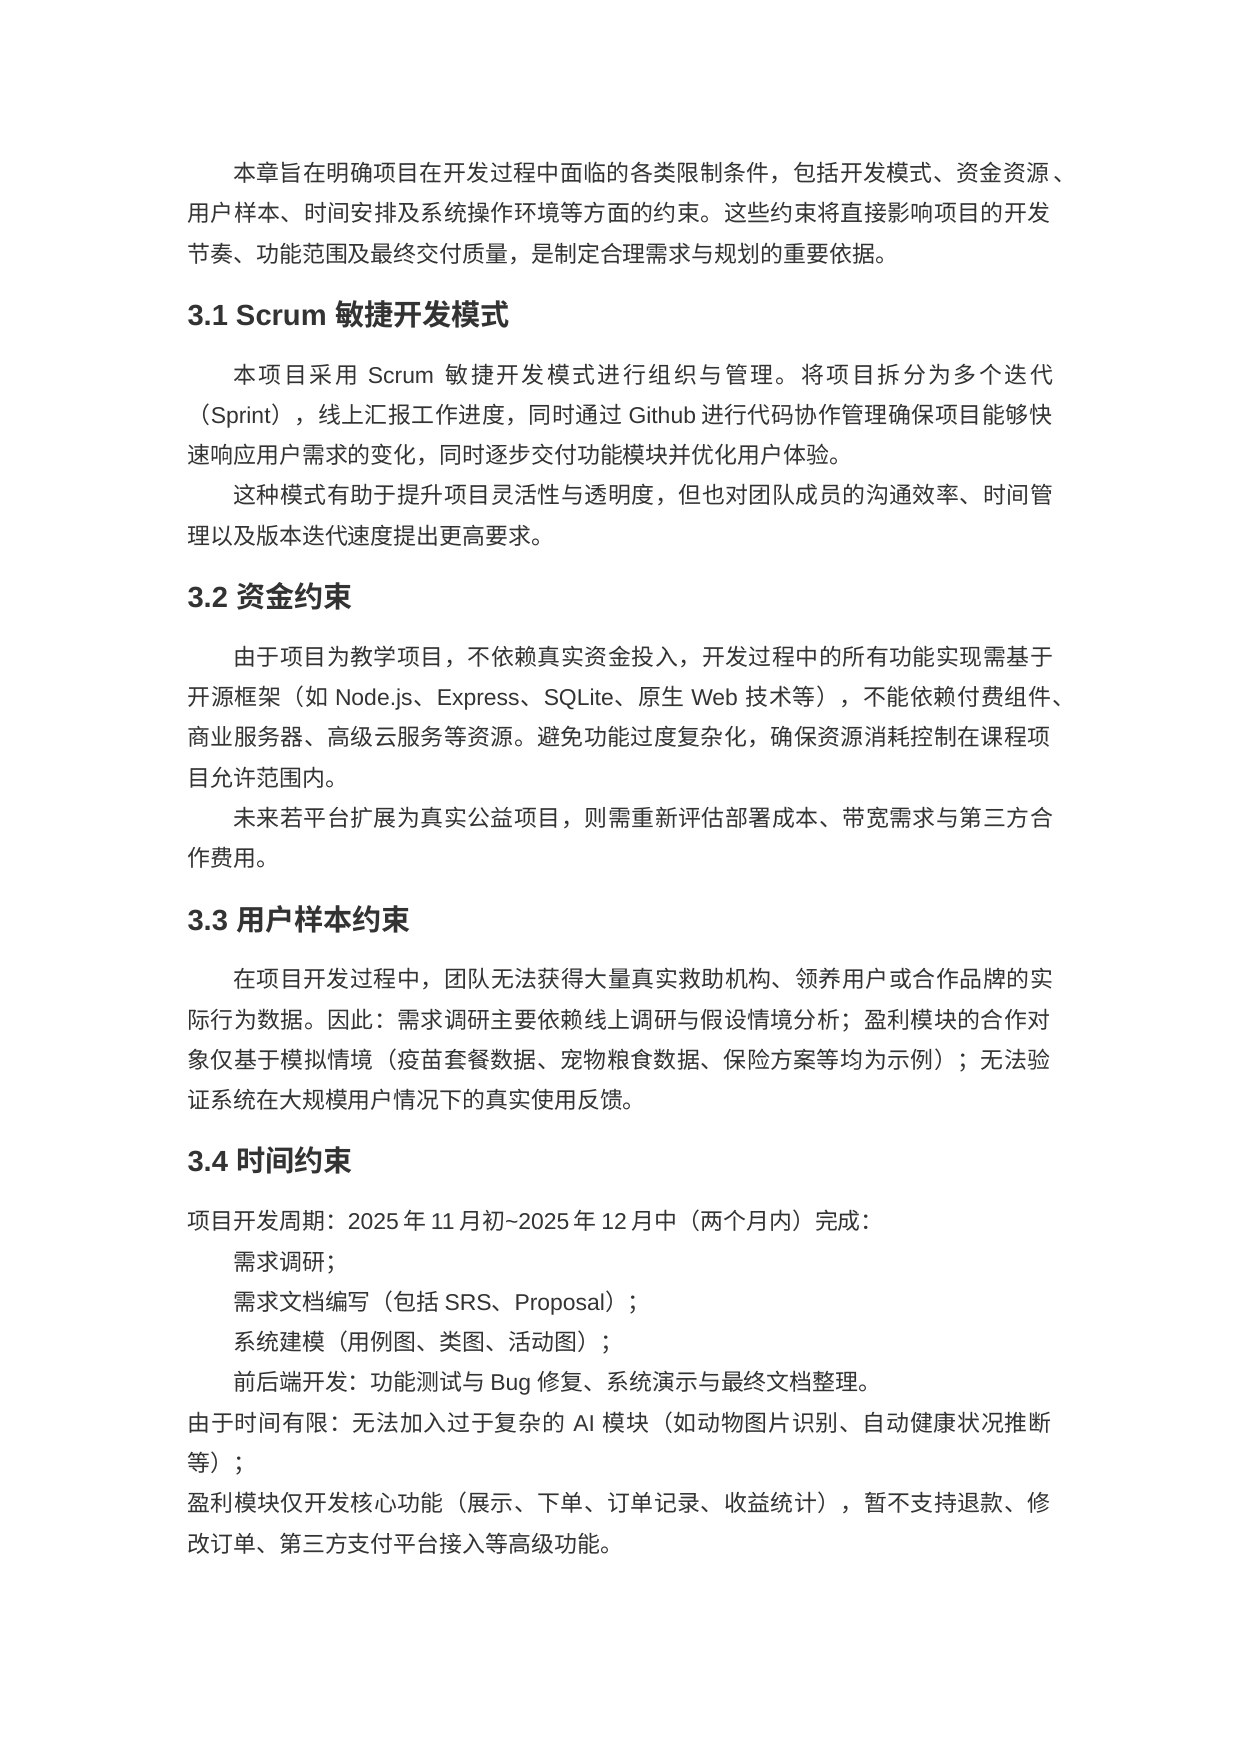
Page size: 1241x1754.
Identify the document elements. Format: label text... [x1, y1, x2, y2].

text 盈利模块仅开发核心功能（展示、下单、订单记录、收益统计），暂不支持退款、修改订单、第三方支付平台接入等高级功能。 [187, 1482, 1053, 1562]
text 在项目开发过程中，团队无法获得大量真实救助机构、领养用户或合作品牌的实际行为数据。因此：需求调研主要依赖线上调研与假设情境分析；盈利模块的合作对象仅基于模拟情境（疫苗套餐数据、宠物粮食数据、保险方案等均为示例）；无法验证系统在大规模用户情况下的真实使用反馈。 [187, 958, 1053, 1119]
text 本项目采用 Scrum 敏捷开发模式进行组织与管理。将项目拆分为多个迭代（Sprint），线上汇报工作进度，同时通过Github进行代码协作管理确保项目能够快速响应用户需求的变化，同时逐步交付功能模块并优化用户体验。 [187, 353, 1053, 474]
text 本章旨在明确项目在开发过程中面临的各类限制条件，包括开发模式、资金资源、用户样本、时间安排及系统操作环境等方面的约束。这些约束将直接影响项目的开发节奏、功能范围及最终交付质量，是制定合理需求与规划的重要依据。 [187, 151, 1053, 272]
text 这种模式有助于提升项目灵活性与透明度，但也对团队成员的沟通效率、时间管理以及版本迭代速度提出更高要求。 [187, 474, 1053, 554]
text 3.3 用户样本约束 [187, 877, 1053, 958]
text 3.2 资金约束 [187, 554, 1053, 635]
text 3.1 Scrum 敏捷开发模式 [187, 272, 1053, 353]
text 未来若平台扩展为真实公益项目，则需重新评估部署成本、带宽需求与第三方合作费用。 [187, 796, 1053, 877]
text 系统建模（用例图、类图、活动图）； [187, 1320, 1053, 1361]
text 项目开发周期：2025年11月初~2025年12月中（两个月内）完成： [187, 1199, 1053, 1240]
text 由于项目为教学项目，不依赖真实资金投入，开发过程中的所有功能实现需基于开源框架（如 Node.js、Express、SQLite、原生 Web 技术等），不能依赖付费组件、商业服务器、高级云服务等资源。避免功能过度复杂化，确保资源消耗控制在课程项目允许范围内。 [187, 635, 1053, 796]
text 需求调研； [187, 1240, 1053, 1280]
text 前后端开发：功能测试与 Bug 修复、系统演示与最终文档整理。 [187, 1361, 1053, 1401]
text 由于时间有限：无法加入过于复杂的 AI 模块（如动物图片识别、自动健康状况推断等）； [187, 1401, 1053, 1482]
text 3.4 时间约束 [187, 1119, 1053, 1199]
text 需求文档编写（包括 SRS、Proposal）； [187, 1280, 1053, 1320]
